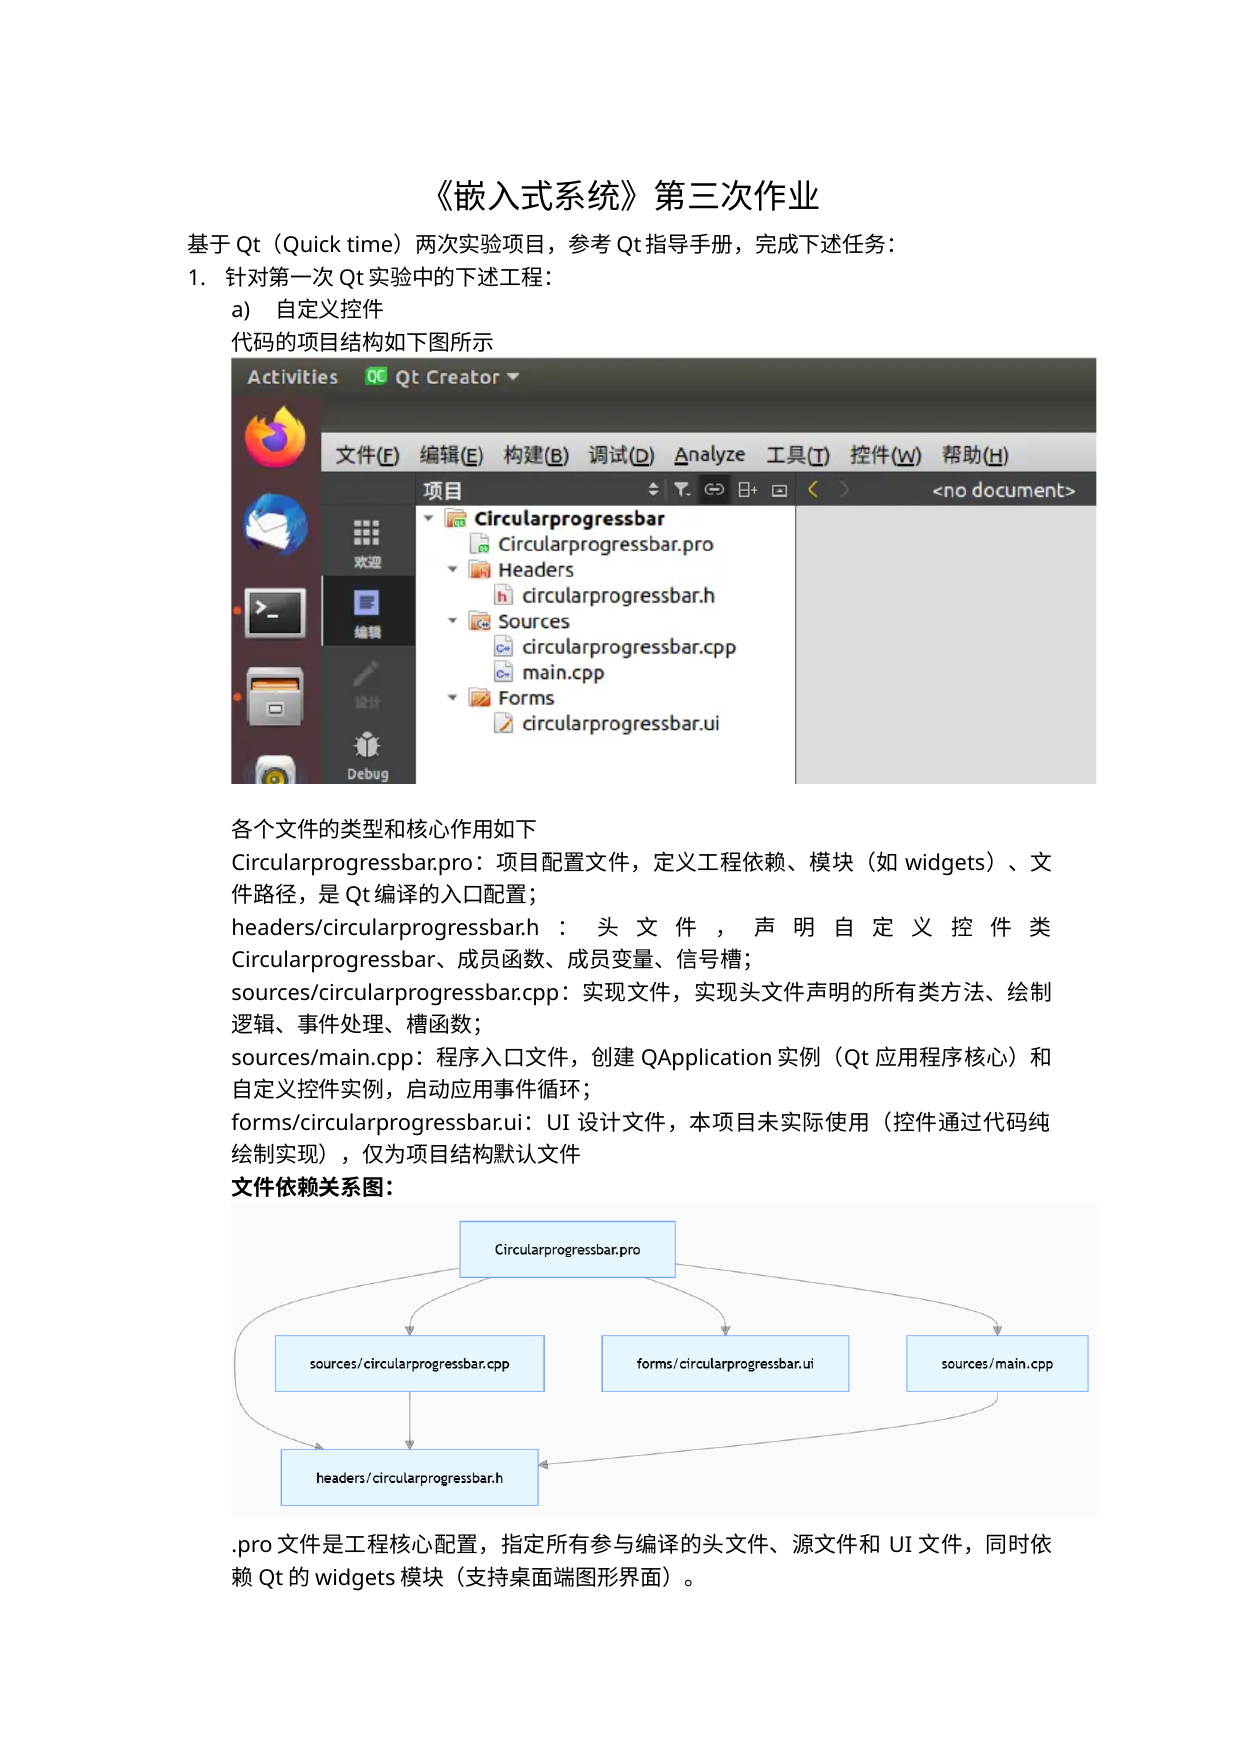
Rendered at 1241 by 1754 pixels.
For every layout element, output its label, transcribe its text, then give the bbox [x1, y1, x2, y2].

text headers/circularprogressbar.h：头文件，声明自定义控件类Circularprogressbar、成员函数、成员变量、信号槽； [231, 909, 1053, 974]
text Circularprogressbar.pro：项目配置文件，定义工程依赖、模块（如widgets）、文件路径，是Qt编译的入口配置； [231, 844, 1053, 909]
text 《嵌入式系统》第三次作业 [187, 162, 1053, 227]
picture [231, 1202, 1097, 1517]
text forms/circularprogressbar.ui：UI 设计文件，本项目未实际使用（控件通过代码纯绘制实现），仅为项目结构默认文件 [231, 1104, 1053, 1169]
text sources/main.cpp：程序入口文件，创建QApplication实例（Qt 应用程序核心）和自定义控件实例，启动应用事件循环； [231, 1039, 1053, 1104]
list 自定义控件 [231, 292, 1053, 324]
list 针对第一次Qt实验中的下述工程： [187, 259, 1053, 292]
picture [231, 357, 1097, 784]
text sources/circularprogressbar.cpp：实现文件，实现头文件声明的所有类方法、绘制逻辑、事件处理、槽函数； [231, 974, 1053, 1039]
text 各个文件的类型和核心作用如下 [231, 812, 1053, 844]
text 基于Qt（Quick time）两次实验项目，参考Qt指导手册，完成下述任务： [187, 227, 1053, 259]
text 文件依赖关系图： [231, 1169, 1053, 1202]
text .pro文件是工程核心配置，指定所有参与编译的头文件、源文件和 UI 文件，同时依赖 Qt 的widgets模块（支持桌面端图形界面）。 [231, 1527, 1053, 1592]
text 代码的项目结构如下图所示 [231, 324, 1053, 357]
